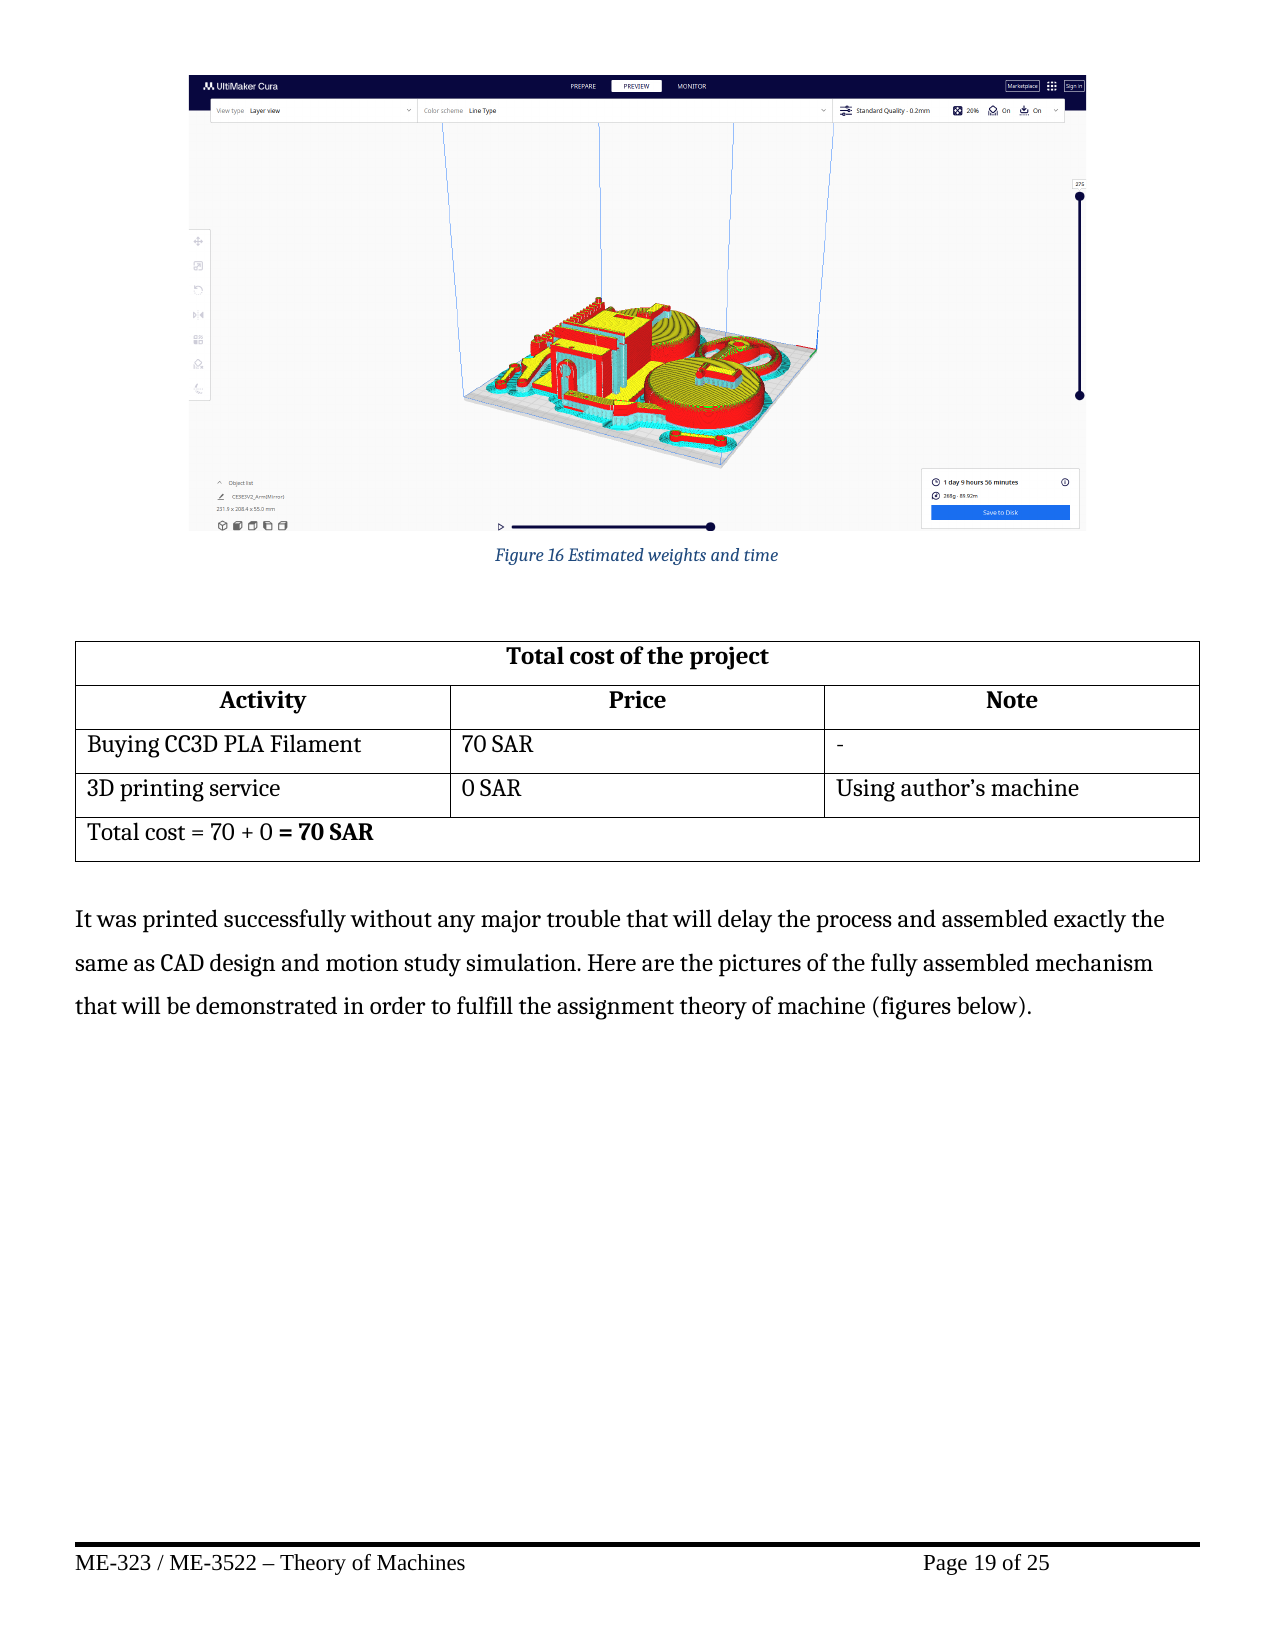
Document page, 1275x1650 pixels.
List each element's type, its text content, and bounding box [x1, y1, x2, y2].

text It was printed successfully without any major trouble that will delay the process and assembled exactly the same as CAD design and motion study simulation. Here are the pictures of the fully assembled mechanism that will be demonstrated in order to fulfill the assignment theory of machine (figures below). [75, 905, 1200, 1020]
table_cell 3D printing service [76, 774, 450, 817]
picture [188, 75, 1087, 531]
table_cell Note [825, 686, 1199, 729]
table_cell 0 SAR [451, 774, 824, 817]
table_header Total cost of the project [76, 642, 1199, 685]
table_cell Buying CC3D PLA Filament [76, 730, 450, 773]
table_cell Price [451, 686, 824, 729]
table_cell Using author’s machine [825, 774, 1199, 817]
table_cell - [825, 730, 1199, 773]
table_cell Activity [76, 686, 450, 729]
table_cell Total cost = 70 + 0 = 70 SAR [76, 818, 1199, 861]
table_cell 70 SAR [451, 730, 824, 773]
text Figure 16 Estimated weights and time [75, 545, 1200, 566]
